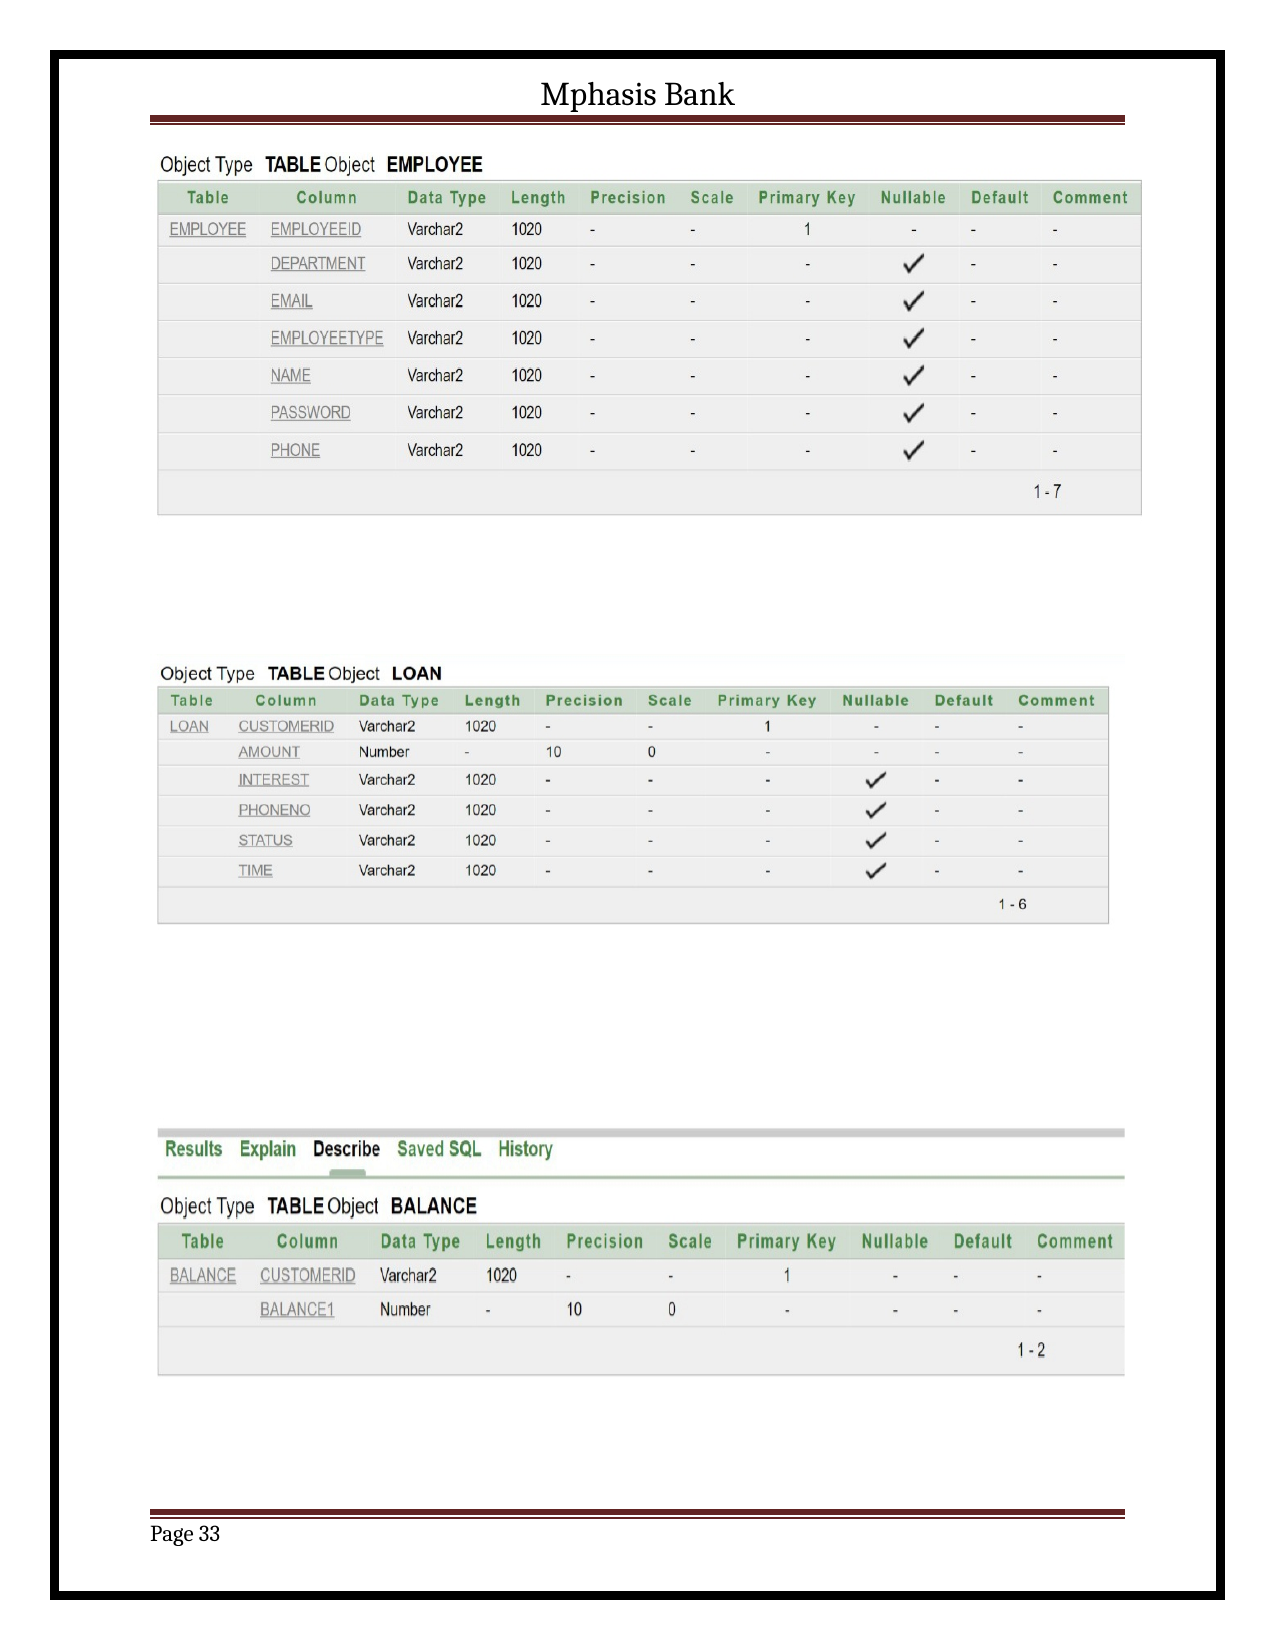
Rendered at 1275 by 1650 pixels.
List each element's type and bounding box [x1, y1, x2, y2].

picture [150, 1118, 1125, 1383]
picture [150, 152, 1143, 524]
picture [150, 654, 1125, 935]
